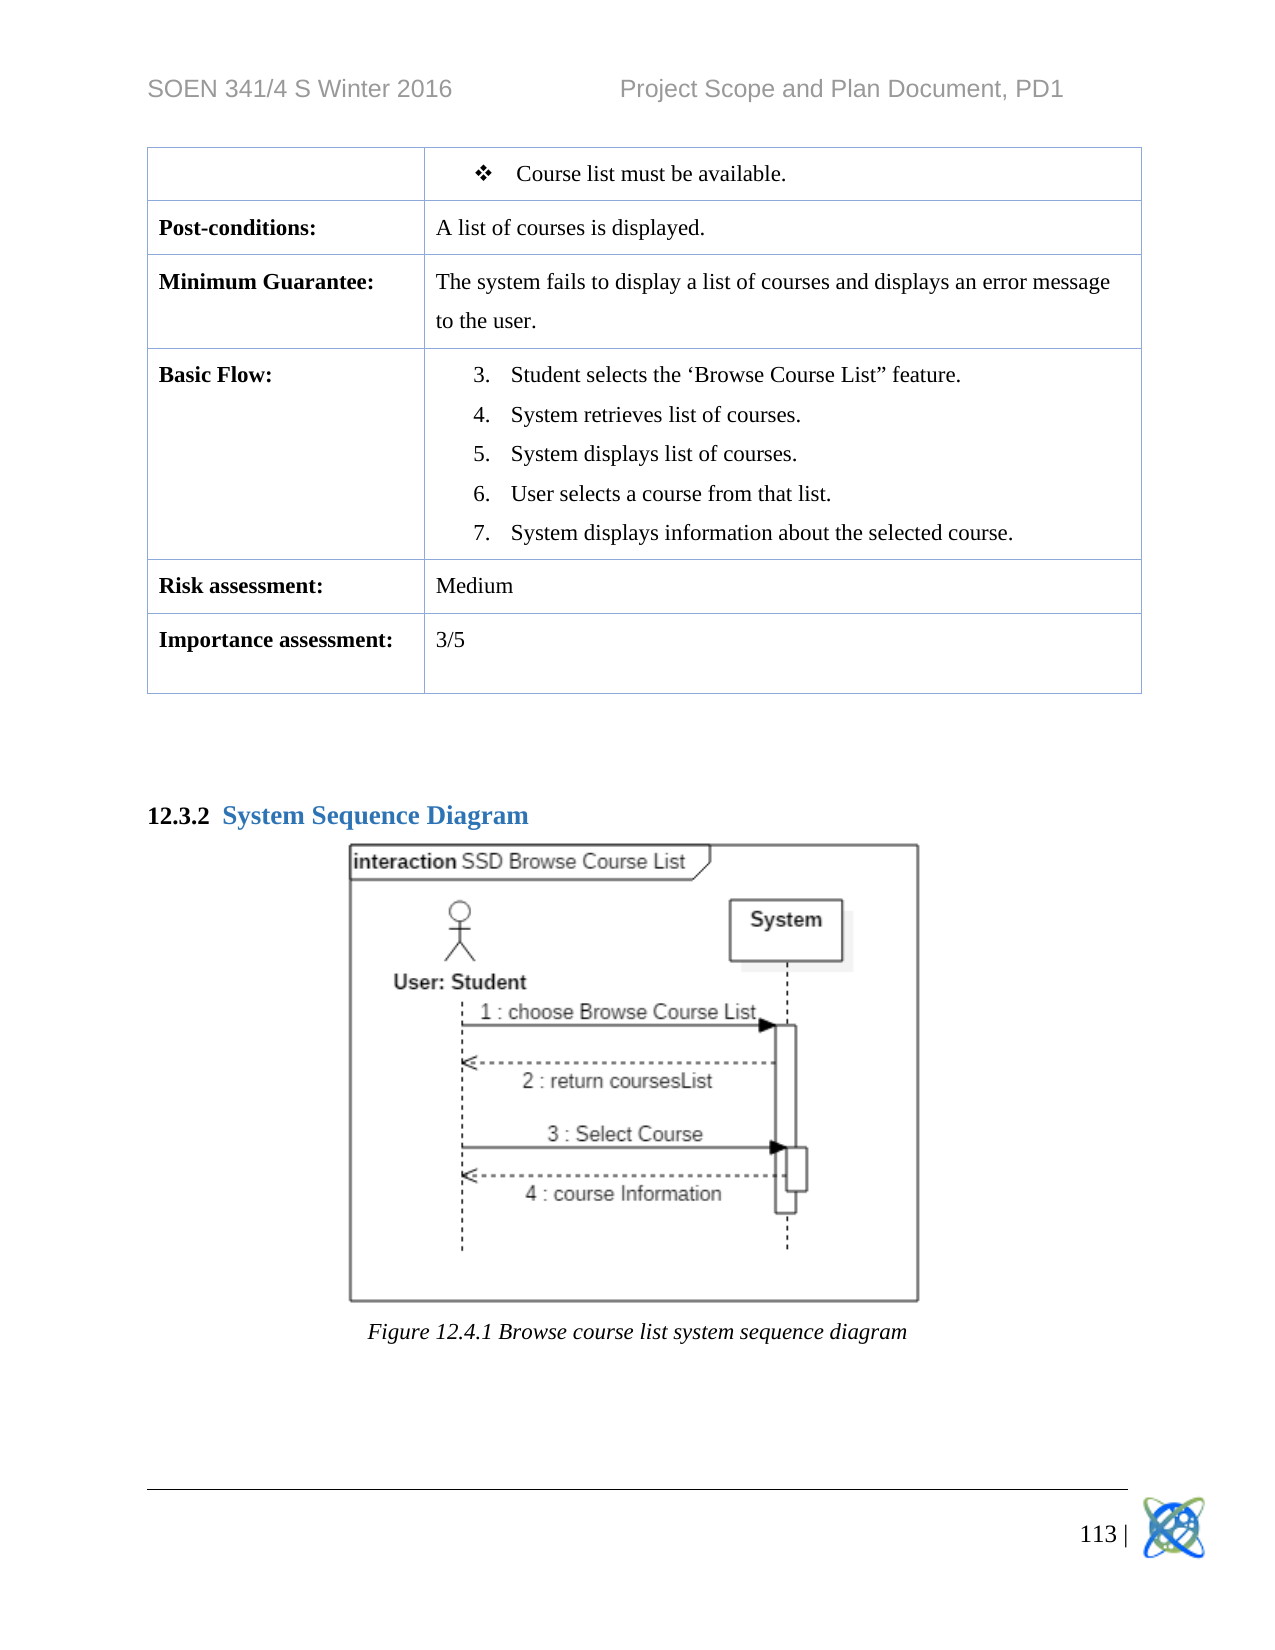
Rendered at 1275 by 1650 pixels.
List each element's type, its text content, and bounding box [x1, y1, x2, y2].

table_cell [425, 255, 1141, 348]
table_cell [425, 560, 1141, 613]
picture [1123, 1490, 1224, 1566]
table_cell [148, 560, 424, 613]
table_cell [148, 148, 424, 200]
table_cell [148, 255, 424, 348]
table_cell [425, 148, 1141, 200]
text System Sequence Diagram [147, 799, 1128, 830]
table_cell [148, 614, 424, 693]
picture [346, 836, 929, 1306]
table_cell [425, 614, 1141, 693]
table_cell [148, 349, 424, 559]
text Figure 12.4.1 Browse course list system sequence diagram [147, 1318, 1128, 1344]
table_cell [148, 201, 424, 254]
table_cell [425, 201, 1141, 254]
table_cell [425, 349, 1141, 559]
